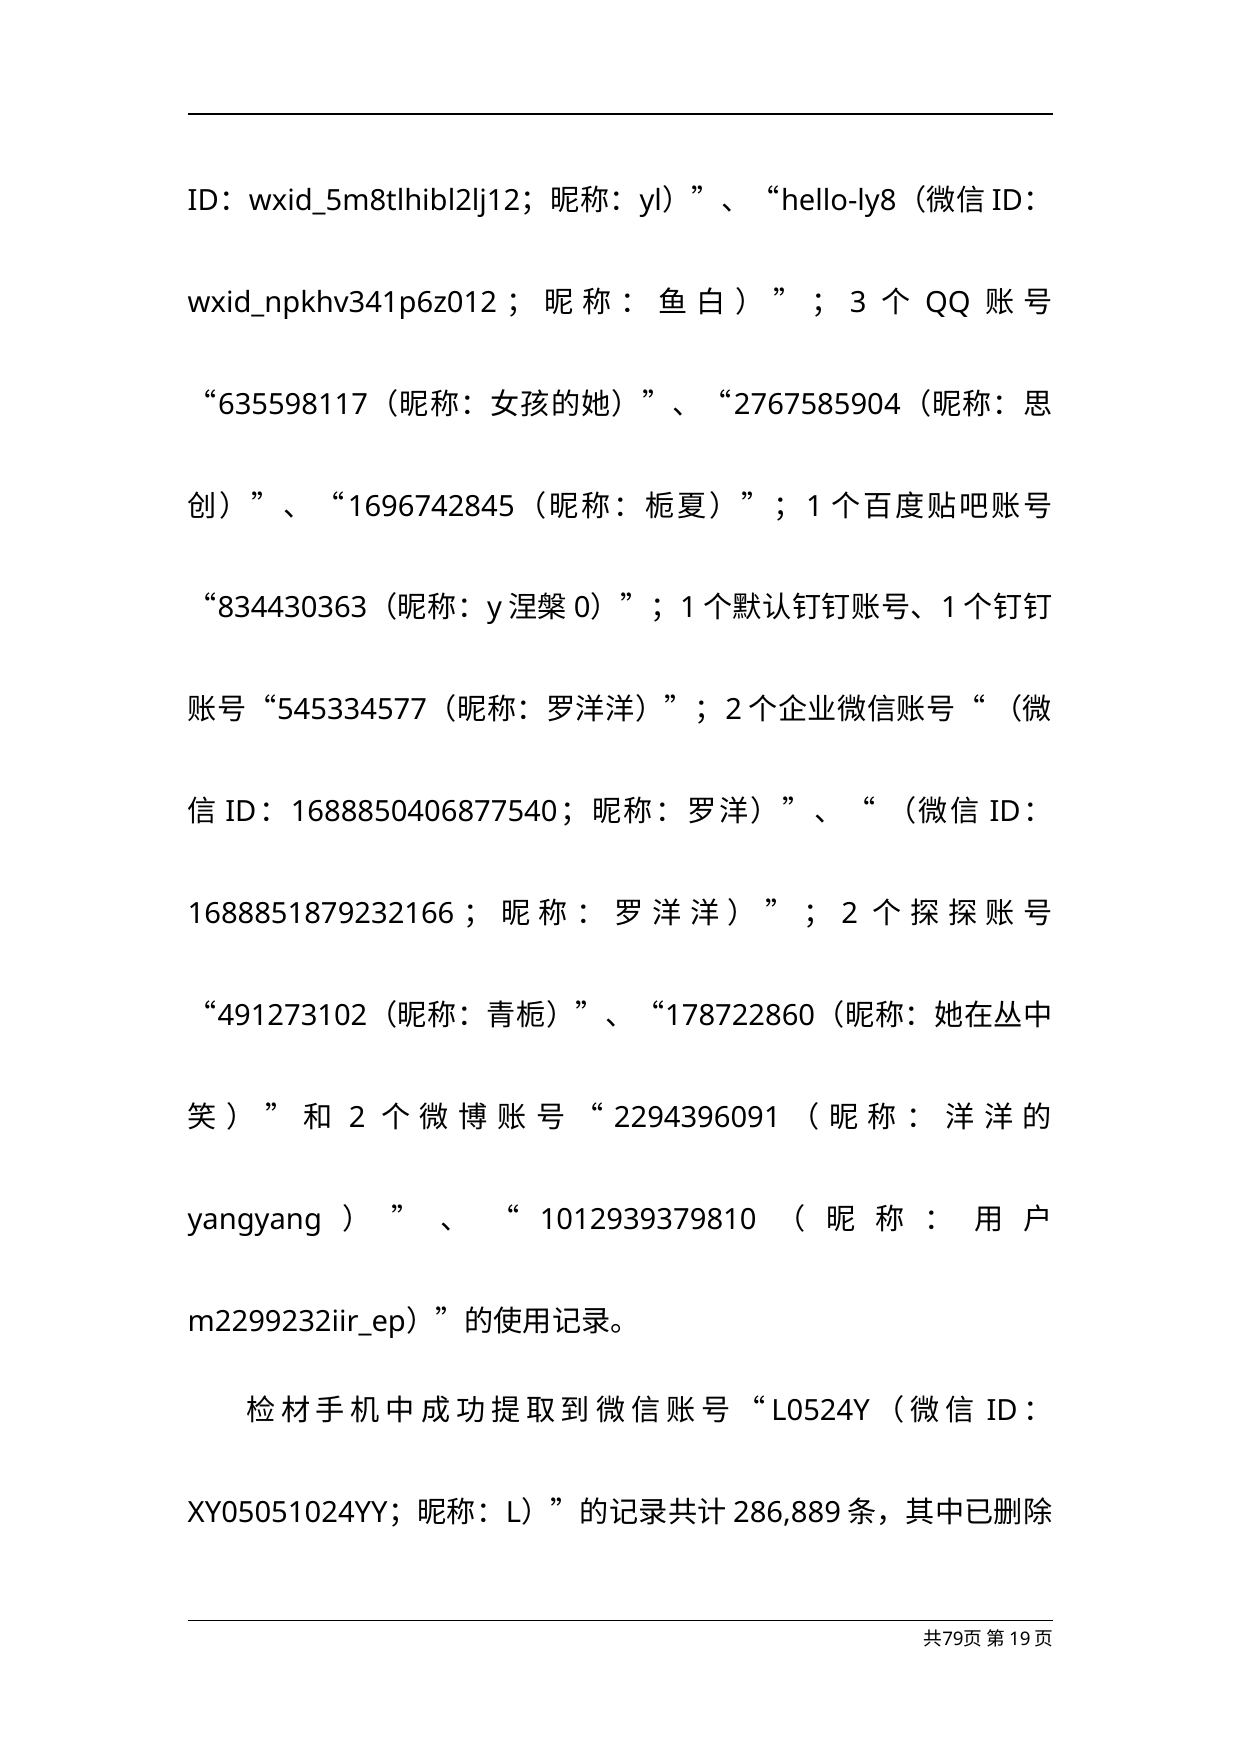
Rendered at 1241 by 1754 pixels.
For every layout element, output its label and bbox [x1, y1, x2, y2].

text [187, 164, 1053, 1352]
text [187, 1373, 1053, 1543]
